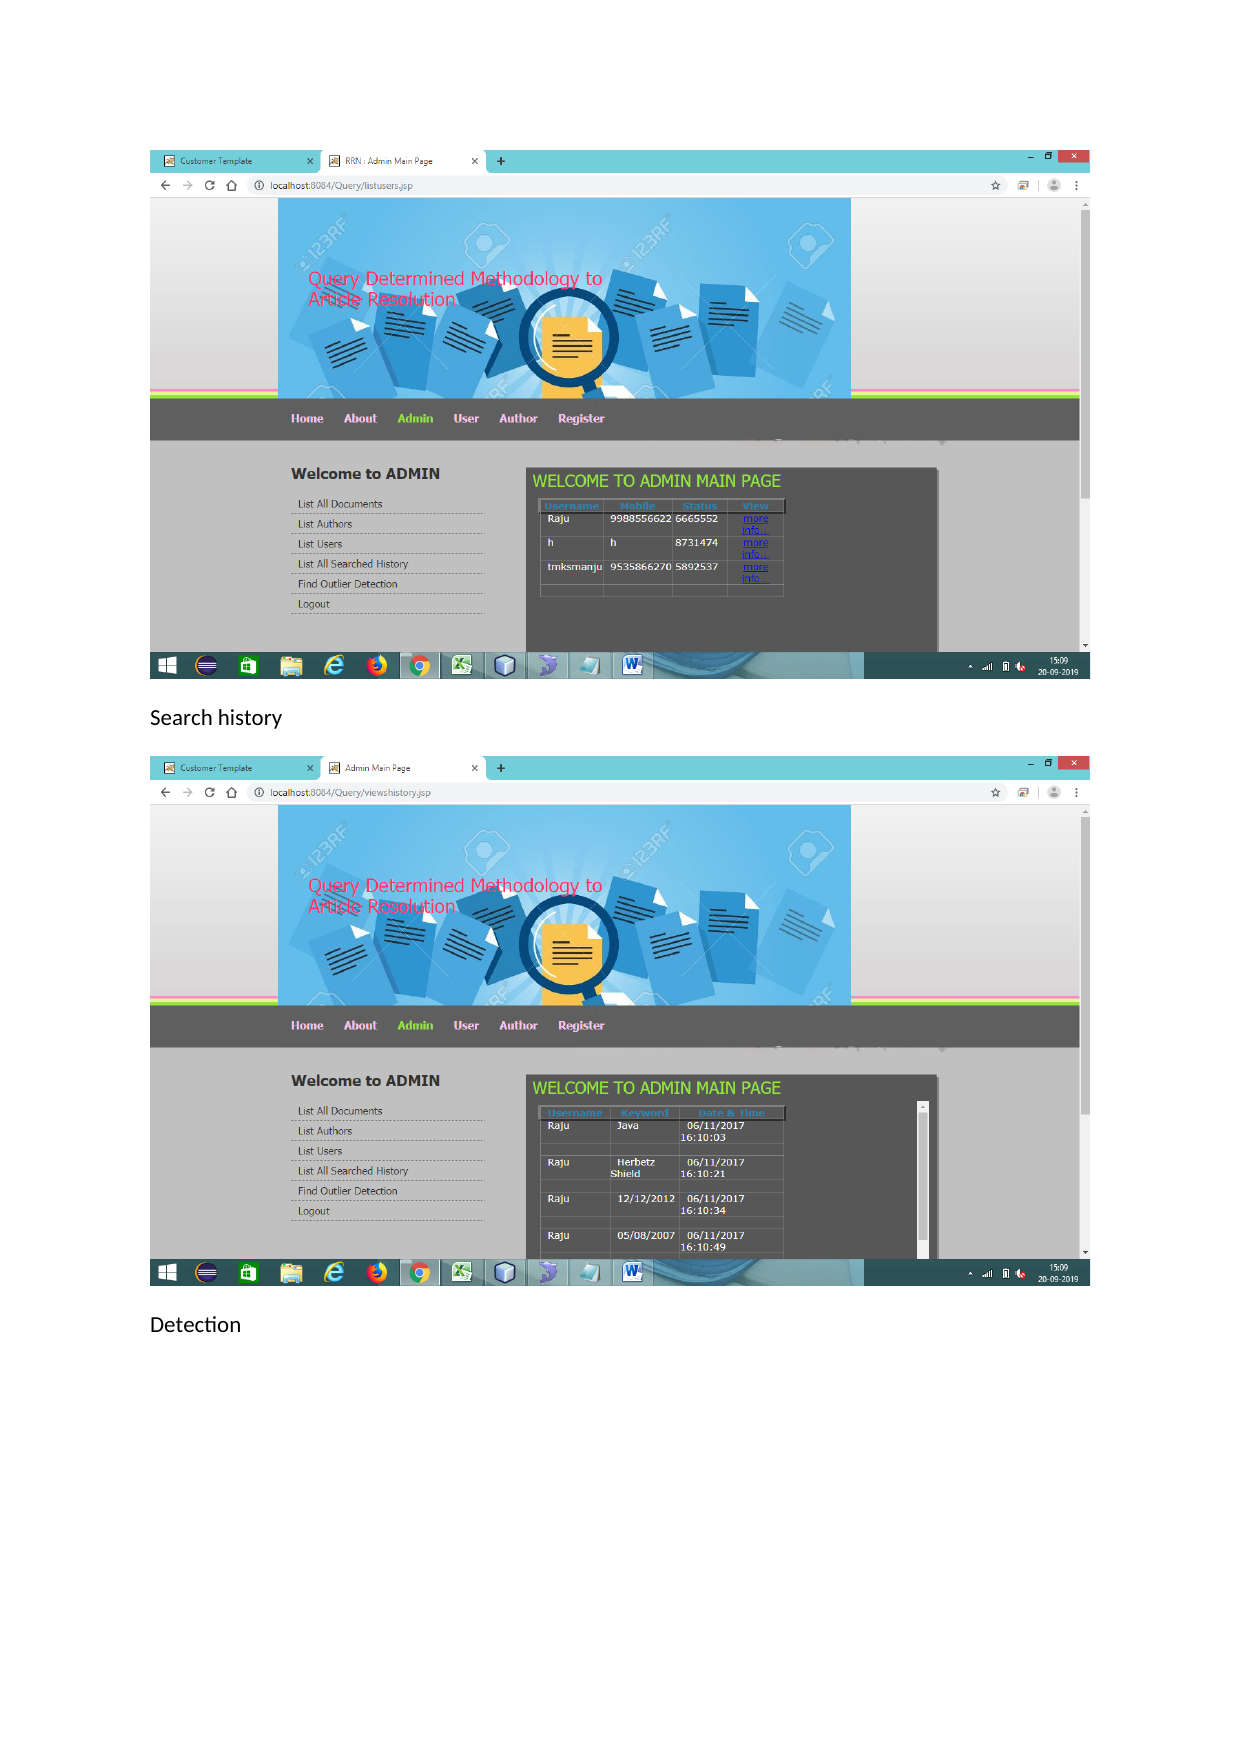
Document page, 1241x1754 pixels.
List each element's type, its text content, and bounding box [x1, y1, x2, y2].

picture [150, 756, 1091, 1286]
text Detection [150, 1310, 1090, 1338]
text Search history [150, 703, 1090, 732]
picture [150, 150, 1091, 679]
